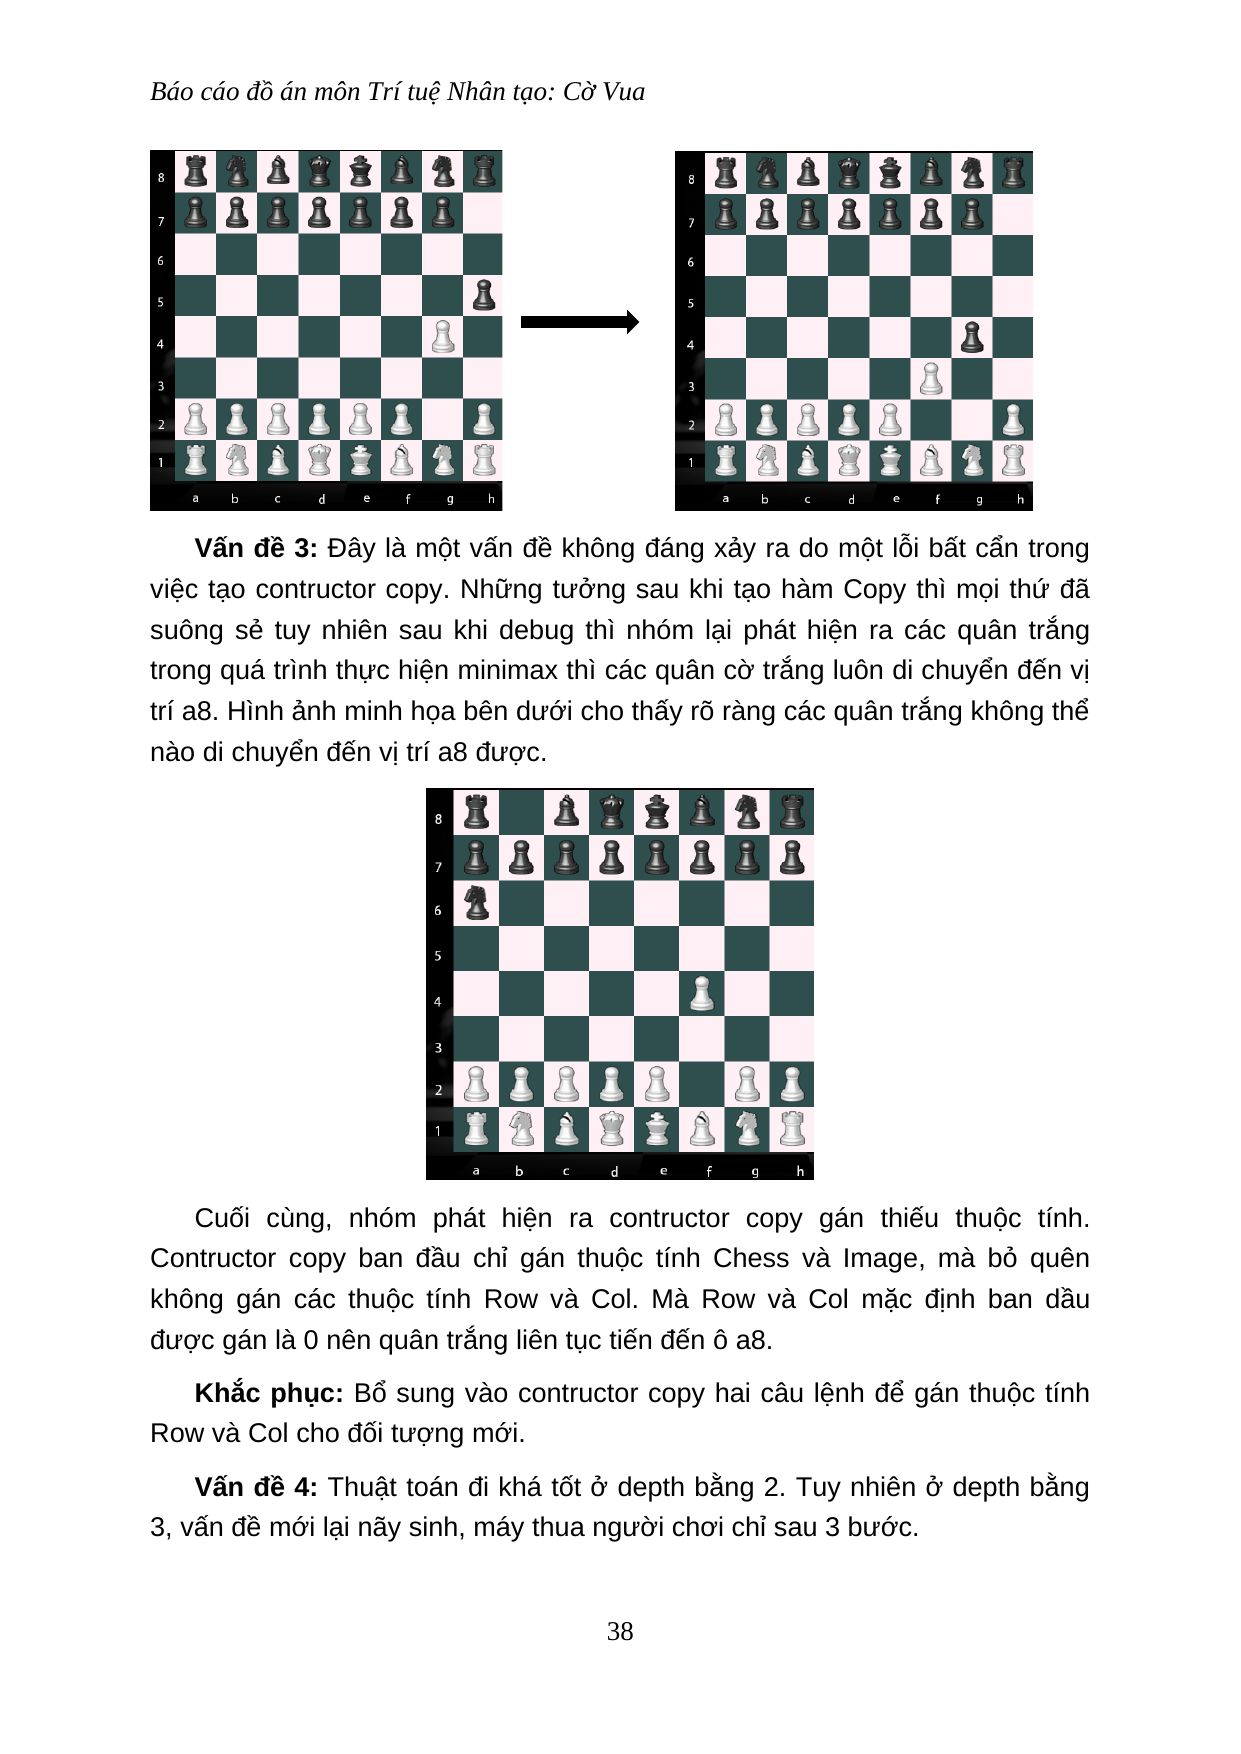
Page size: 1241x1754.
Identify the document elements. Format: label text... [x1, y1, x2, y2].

text Vấn đề 3: Đây là một vấn đề không đáng xảy ra do một lỗi bất cẩn trong việc tạo contructor copy. Những tưởng sau khi tạo hàm Copy thì mọi thứ đã suông sẻ tuy nhiên sau khi debug thì nhóm lại phát hiện ra các quân trắng trong quá trình thực hiện minimax thì các quân cờ trắng luôn di chuyển đến vị trí a8. Hình ảnh minh họa bên dưới cho thấy rõ ràng các quân trắng không thể nào di chuyển đến vị trí a8 được. [150, 532, 1090, 767]
text Cuối cùng, nhóm phát hiện ra contructor copy gán thiếu thuộc tính. Contructor copy ban đầu chỉ gán thuộc tính Chess và Image, mà bỏ quên không gán các thuộc tính Row và Col. Mà Row và Col mặc định ban dầu được gán là 0 nên quân trắng liên tục tiến đến ô a8. [150, 1202, 1090, 1355]
picture [426, 788, 814, 1180]
text Khắc phục: Bổ sung vào contructor copy hai câu lệnh để gán thuộc tính Row và Col cho đối tượng mới. [150, 1377, 1090, 1449]
picture [675, 151, 1033, 511]
picture [150, 150, 503, 511]
text Vấn đề 4: Thuật toán đi khá tốt ở depth bằng 2. Tuy nhiên ở depth bằng 3, vấn đề mới lại nãy sinh, máy thua người chơi chỉ sau 3 bước. [150, 1471, 1090, 1542]
